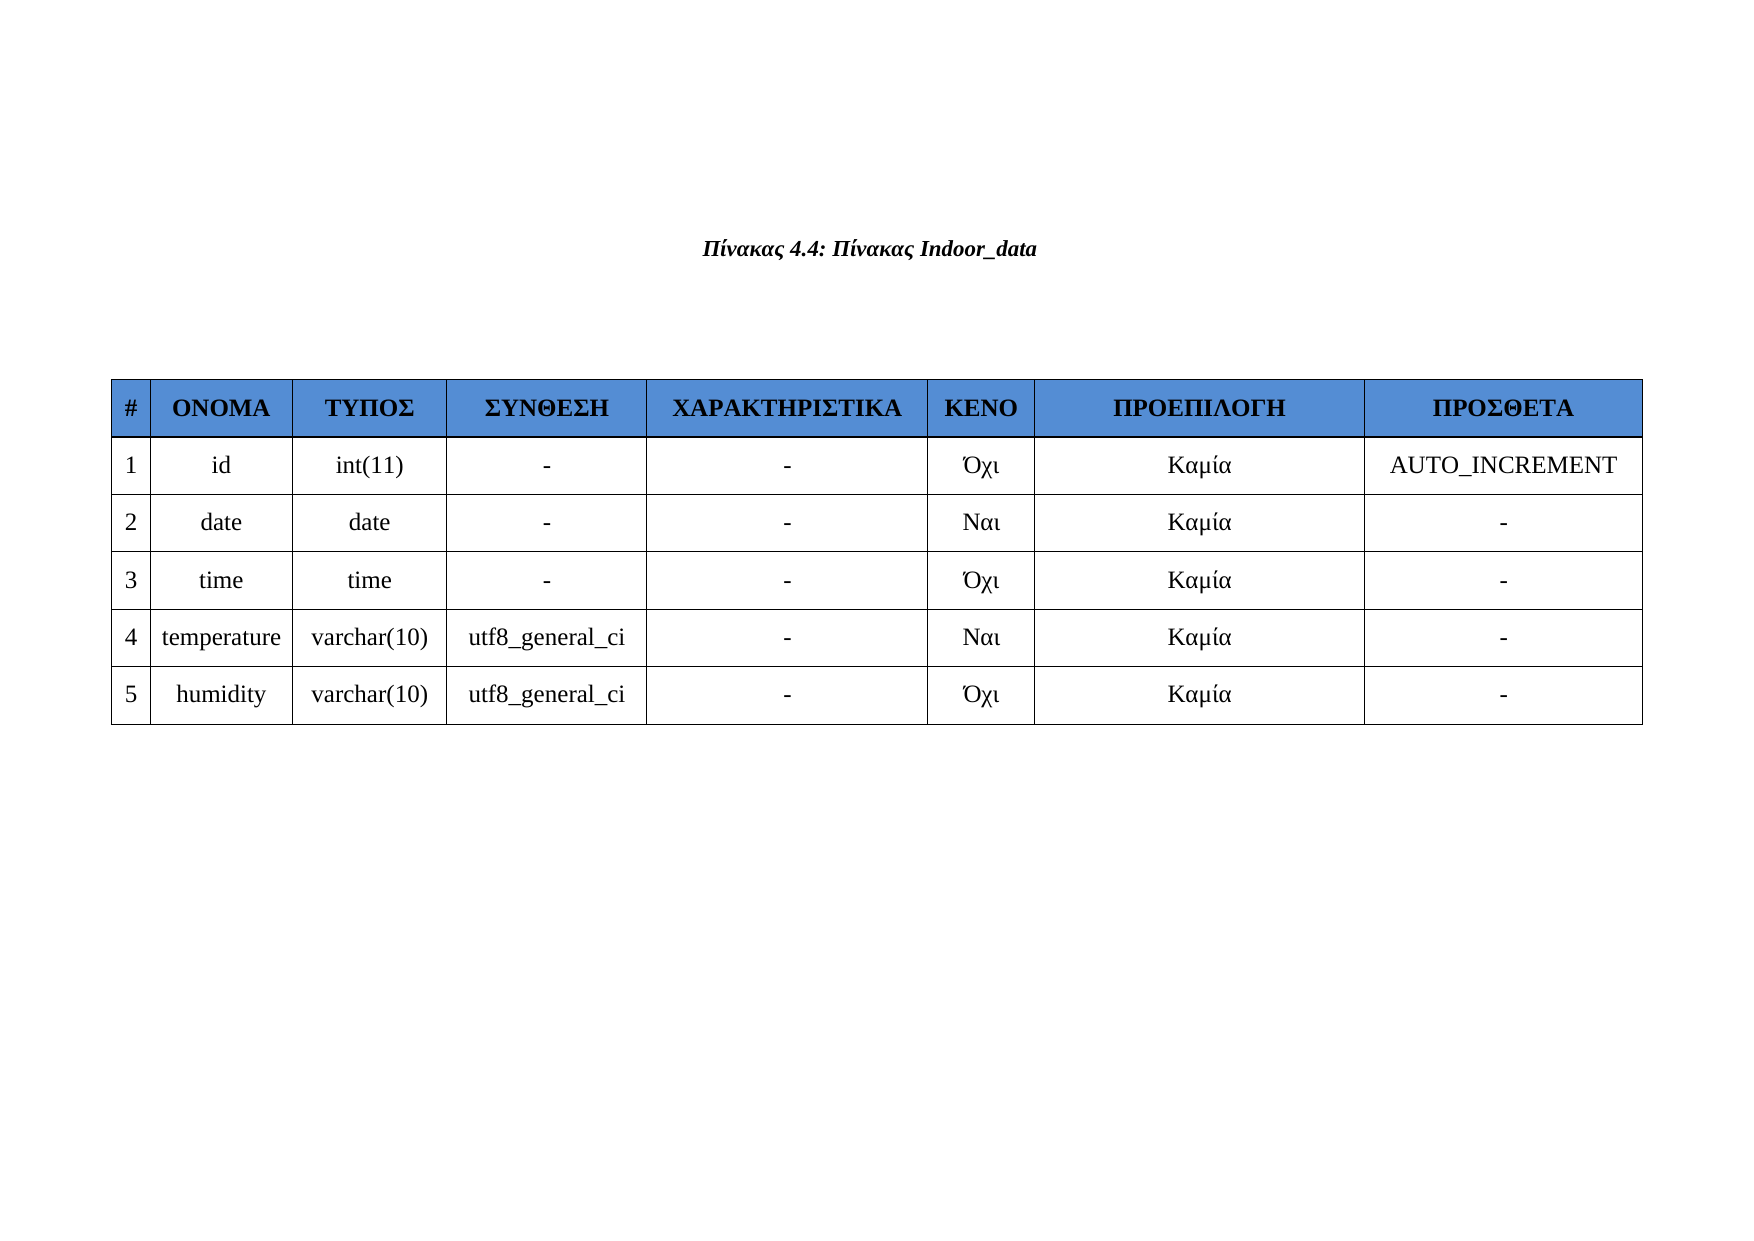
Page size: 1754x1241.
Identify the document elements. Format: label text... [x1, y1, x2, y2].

table_header ΠΡΟΕΠΙΛΟΓΗ [1035, 380, 1364, 436]
table_cell - [447, 552, 646, 609]
table_cell Καμία [1035, 552, 1364, 609]
table_cell AUTO_INCREMENT [1365, 438, 1642, 494]
table_cell - [647, 495, 927, 551]
table_header ΟΝΟΜΑ [151, 380, 292, 436]
table_header ΠΡΟΣΘΕΤΑ [1365, 380, 1642, 436]
table_cell utf8_general_ci [447, 610, 646, 666]
table_cell - [647, 610, 927, 666]
table_cell 5 [112, 667, 150, 723]
table_header ΤΥΠΟΣ [293, 380, 446, 436]
table_header ΧΑΡΑΚΤΗΡΙΣΤΙΚΑ [647, 380, 927, 436]
table_cell - [1365, 495, 1642, 551]
text Πίνακας 4.4: Πίνακας Indoor_data [627, 235, 1577, 261]
table_cell int(11) [293, 438, 446, 494]
table_cell id [151, 438, 292, 494]
table_cell 4 [112, 610, 150, 666]
table_cell temperature [151, 610, 292, 666]
table_cell Καμία [1035, 495, 1364, 551]
table_cell Όχι [928, 552, 1034, 609]
table_cell time [293, 552, 446, 609]
table_cell humidity [151, 667, 292, 723]
table_header ΣΥΝΘΕΣΗ [447, 380, 646, 436]
table_header # [112, 380, 150, 436]
table_cell 3 [112, 552, 150, 609]
table_cell varchar(10) [293, 667, 446, 723]
table_cell 2 [112, 495, 150, 551]
table_cell time [151, 552, 292, 609]
table_cell Ναι [928, 610, 1034, 666]
table_cell - [447, 495, 646, 551]
table_cell Όχι [928, 667, 1034, 723]
table_cell - [1365, 610, 1642, 666]
table_cell varchar(10) [293, 610, 446, 666]
table_cell - [647, 667, 927, 723]
table_cell utf8_general_ci [447, 667, 646, 723]
table_cell - [647, 552, 927, 609]
table_cell Καμία [1035, 667, 1364, 723]
table_cell - [647, 438, 927, 494]
table_cell date [151, 495, 292, 551]
table_cell - [1365, 667, 1642, 723]
table_cell - [1365, 552, 1642, 609]
table_cell Ναι [928, 495, 1034, 551]
table_cell Καμία [1035, 610, 1364, 666]
table_cell date [293, 495, 446, 551]
table_cell 1 [112, 438, 150, 494]
table_cell Όχι [928, 438, 1034, 494]
table_cell Καμία [1035, 438, 1364, 494]
table_header ΚΕΝΟ [928, 380, 1034, 436]
table_cell - [447, 438, 646, 494]
